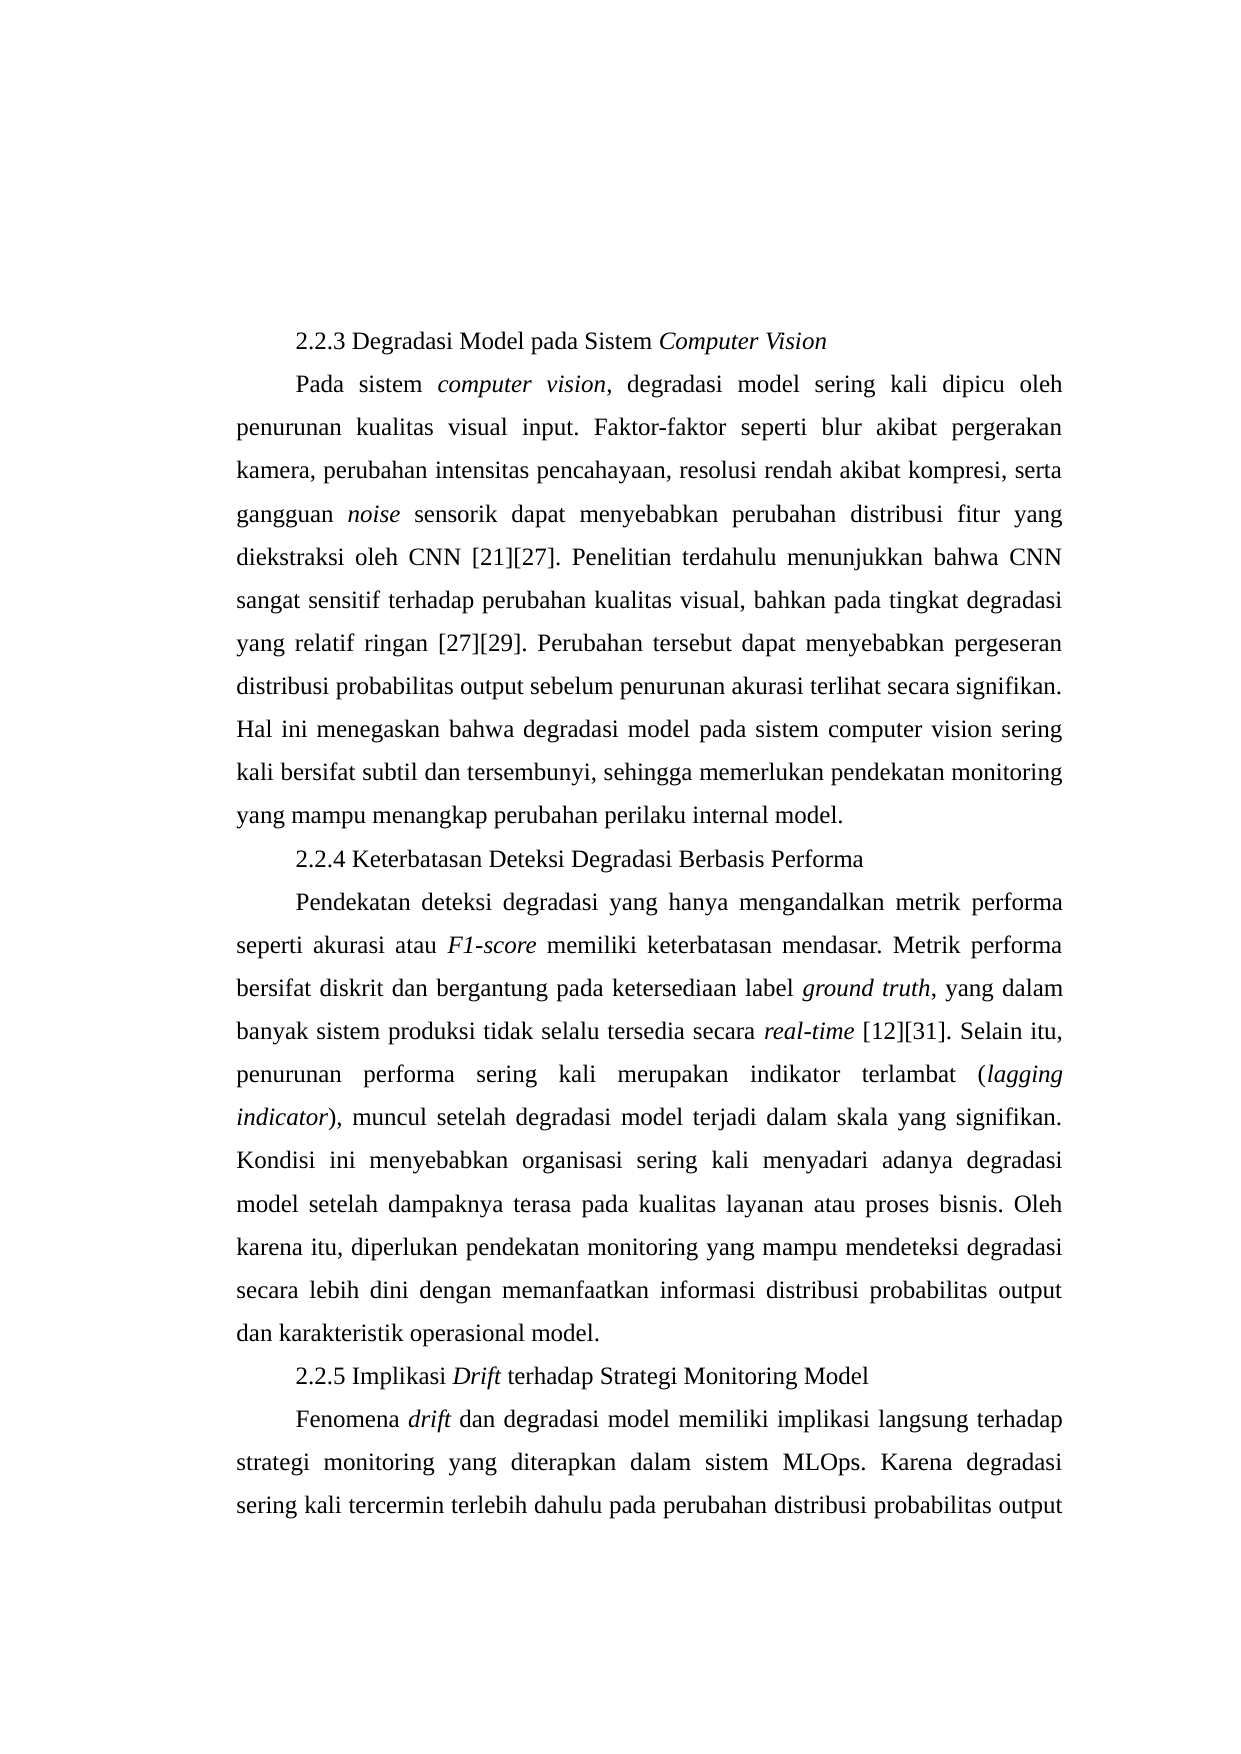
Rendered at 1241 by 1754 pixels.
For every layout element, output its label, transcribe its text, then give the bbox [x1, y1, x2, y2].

text 2.2.3 Degradasi Model pada Sistem Computer Vision [236, 326, 1063, 355]
text 2.2.4 Keterbatasan Deteksi Degradasi Berbasis Performa [236, 844, 1063, 872]
text Pada sistem computer vision, degradasi model sering kali dipicu oleh penurunan kualitas visual input. Faktor-faktor seperti blur akibat pergerakan kamera, perubahan intensitas pencahayaan, resolusi rendah akibat kompresi, serta gangguan noise sensorik dapat menyebabkan perubahan distribusi fitur yang diekstraksi oleh CNN [21][27]. Penelitian terdahulu menunjukkan bahwa CNN sangat sensitif terhadap perubahan kualitas visual, bahkan pada tingkat degradasi yang relatif ringan [27][29]. Perubahan tersebut dapat menyebabkan pergeseran distribusi probabilitas output sebelum penurunan akurasi terlihat secara signifikan. Hal ini menegaskan bahwa degradasi model pada sistem computer vision sering kali bersifat subtil dan tersembunyi, sehingga memerlukan pendekatan monitoring yang mampu menangkap perubahan perilaku internal model. [236, 369, 1063, 829]
text 2.2.5 Implikasi Drift terhadap Strategi Monitoring Model [236, 1361, 1063, 1390]
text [236, 1404, 1063, 1519]
text Pendekatan deteksi degradasi yang hanya mengandalkan metrik performa seperti akurasi atau F1-score memiliki keterbatasan mendasar. Metrik performa bersifat diskrit dan bergantung pada ketersediaan label ground truth, yang dalam banyak sistem produksi tidak selalu tersedia secara real-time [12][31]. Selain itu, penurunan performa sering kali merupakan indikator terlambat (lagging indicator), muncul setelah degradasi model terjadi dalam skala yang signifikan. Kondisi ini menyebabkan organisasi sering kali menyadari adanya degradasi model setelah dampaknya terasa pada kualitas layanan atau proses bisnis. Oleh karena itu, diperlukan pendekatan monitoring yang mampu mendeteksi degradasi secara lebih dini dengan memanfaatkan informasi distribusi probabilitas output dan karakteristik operasional model. [236, 887, 1063, 1347]
